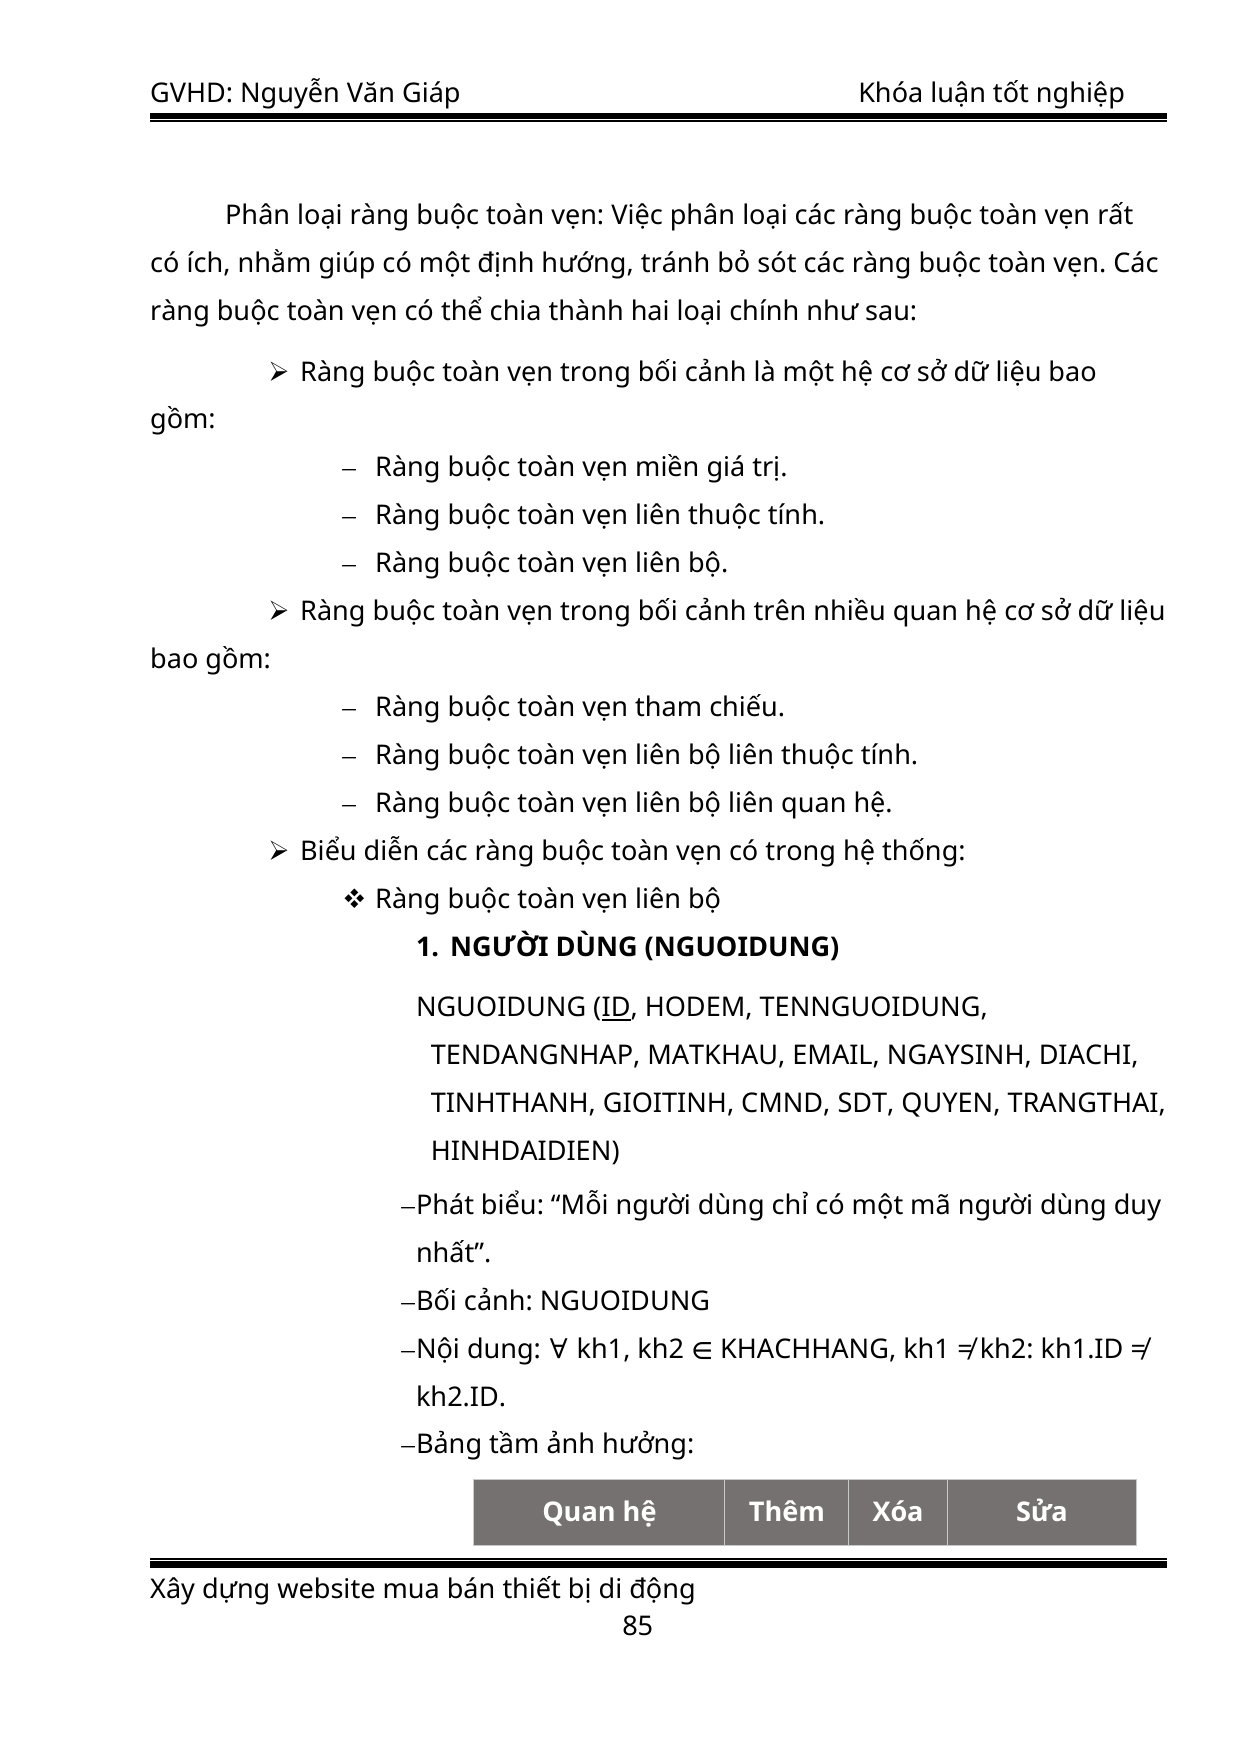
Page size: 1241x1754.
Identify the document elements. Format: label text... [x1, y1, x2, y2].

list Bảng tầm ảnh hưởng: [401, 1425, 1167, 1462]
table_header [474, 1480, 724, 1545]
list Ràng buộc toàn vẹn trong bối cảnh trên nhiều quan hệ cơ sở dữ liệu bao gồm: [150, 592, 1167, 676]
list Ràng buộc toàn vẹn liên thuộc tính. [327, 496, 1167, 533]
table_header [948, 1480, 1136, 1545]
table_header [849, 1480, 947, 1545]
list NGƯỜI DÙNG (NGUOIDUNG) [150, 927, 1167, 964]
list Biểu diễn các ràng buộc toàn vẹn có trong hệ thống: [150, 831, 1167, 868]
list Ràng buộc toàn vẹn trong bối cảnh là một hệ cơ sở dữ liệu bao gồm: [150, 352, 1167, 437]
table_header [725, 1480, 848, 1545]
list Nội dung: ∀ kh1, kh2 ∈ KHACHHANG, kh1 ≠ kh2: kh1.ID ≠ kh2.ID. [401, 1329, 1167, 1414]
list Phát biểu: “Mỗi người dùng chỉ có một mã người dùng duy nhất”. [401, 1185, 1167, 1270]
list Ràng buộc toàn vẹn liên bộ liên quan hệ. [327, 783, 1167, 820]
list Ràng buộc toàn vẹn liên bộ liên thuộc tính. [327, 735, 1167, 772]
list Ràng buộc toàn vẹn liên bộ. [327, 544, 1167, 581]
text Phân loại ràng buộc toàn vẹn: Việc phân loại các ràng buộc toàn vẹn rất có ích, nhằm giúp có một định hướng, tránh bỏ sót các ràng buộc toàn vẹn. Các ràng buộc toàn vẹn có thể chia thành hai loại chính như sau: [150, 196, 1167, 328]
text NGUOIDUNG (ID, HODEM, TENNGUOIDUNG, TENDANGNHAP, MATKHAU, EMAIL, NGAYSINH, DIACHI, TINHTHANH, GIOITINH, CMND, SDT, QUYEN, TRANGTHAI, HINHDAIDIEN) [416, 987, 1167, 1168]
list Bối cảnh: NGUOIDUNG [401, 1281, 1167, 1318]
list Ràng buộc toàn vẹn liên bộ [150, 879, 1167, 916]
list Ràng buộc toàn vẹn tham chiếu. [327, 687, 1167, 724]
list Ràng buộc toàn vẹn miền giá trị. [327, 448, 1167, 485]
